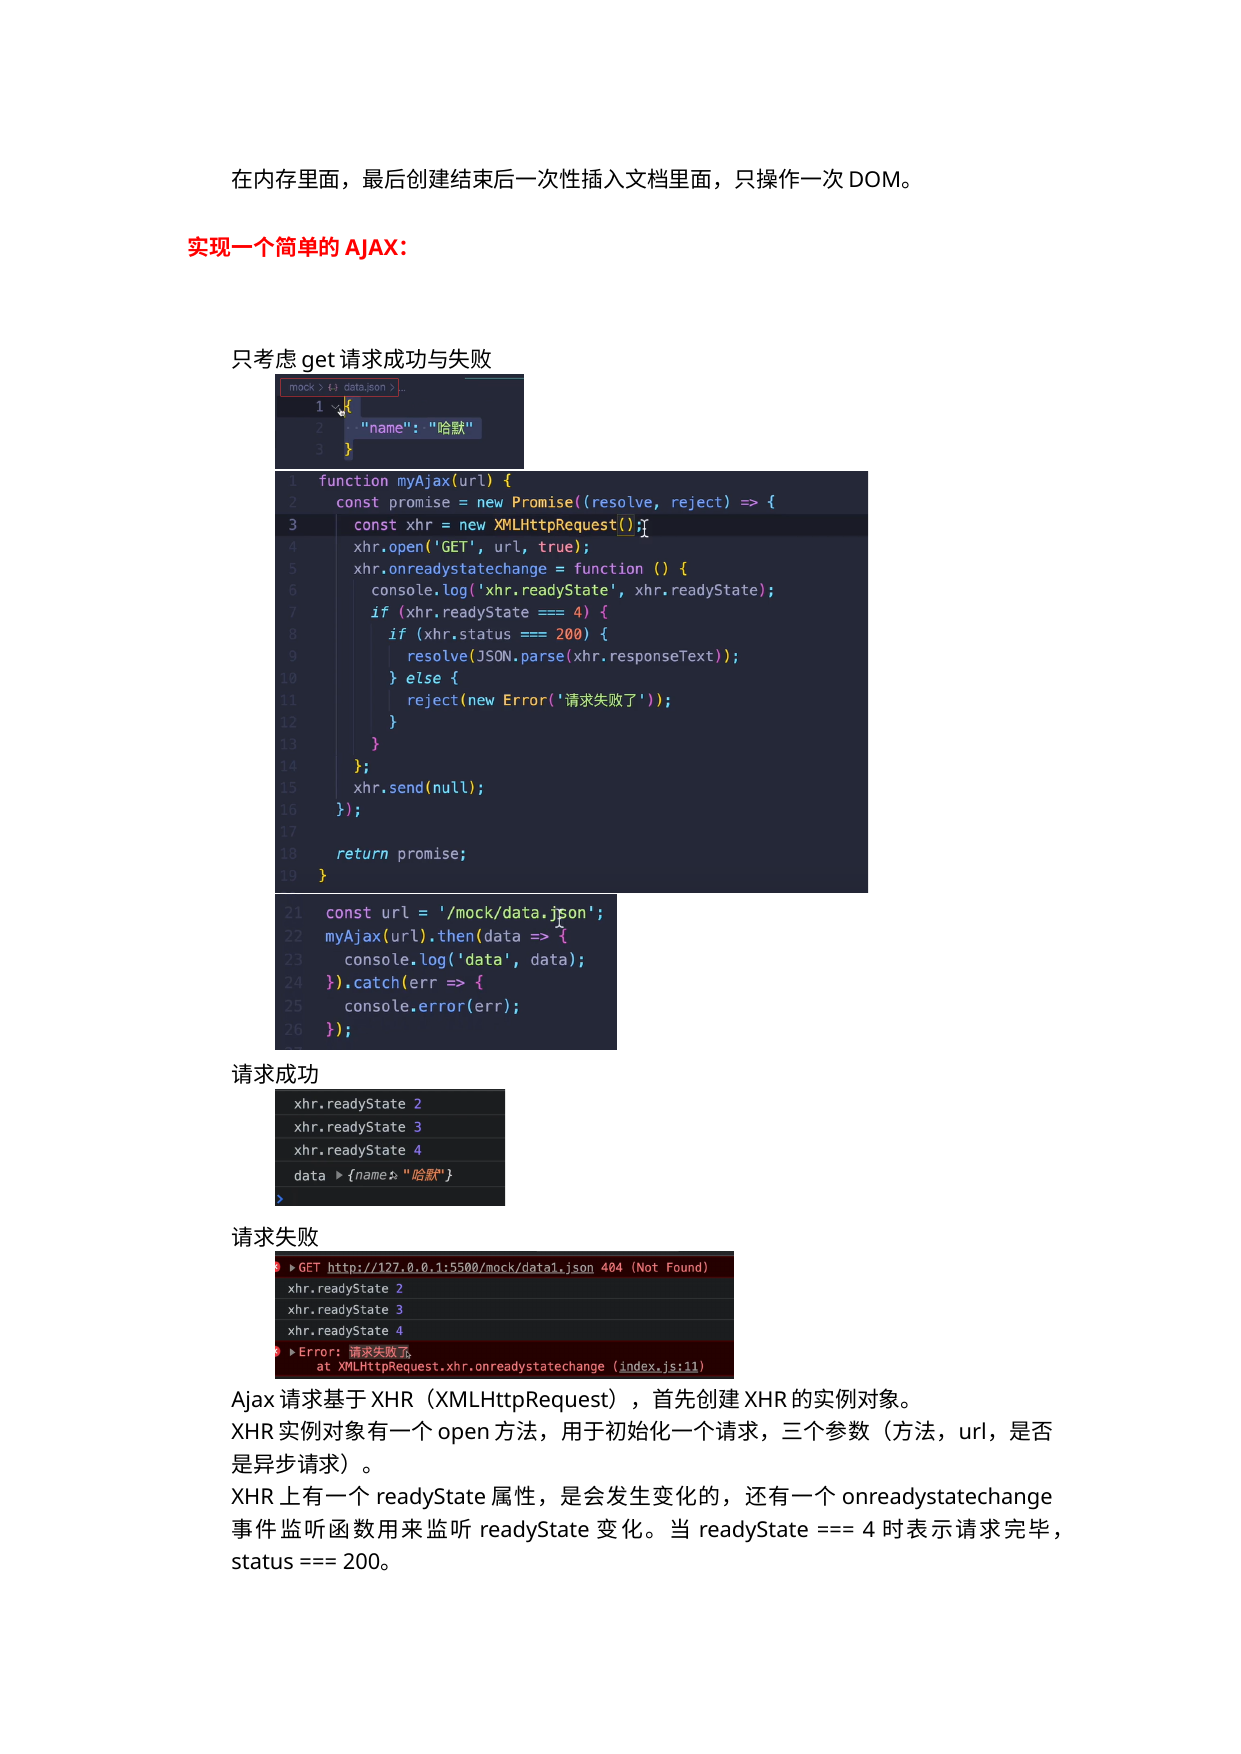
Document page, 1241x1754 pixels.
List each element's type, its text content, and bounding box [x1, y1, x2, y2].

picture [275, 471, 869, 893]
text 请求失败 [231, 1219, 1053, 1252]
text XHR实例对象有一个open方法，用于初始化一个请求，三个参数（方法，url，是否是异步请求）。 [231, 1414, 1053, 1479]
text 请求成功 [231, 1057, 1053, 1089]
text 只考虑get请求成功与失败 [231, 342, 1053, 374]
text XHR上有一个readyState属性，是会发生变化的，还有一个onreadystatechange事件监听函数用来监听readyState变化。当readyState === 4时表示请求完毕，status === 200。 [231, 1479, 1053, 1577]
picture [275, 894, 617, 1050]
subtitle 实现一个简单的AJAX： [187, 230, 1053, 262]
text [231, 162, 1053, 194]
picture [275, 1089, 506, 1206]
text Ajax请求基于XHR（XMLHttpRequest），首先创建XHR的实例对象。 [231, 1382, 1053, 1414]
picture [275, 1251, 734, 1379]
picture [275, 374, 524, 469]
